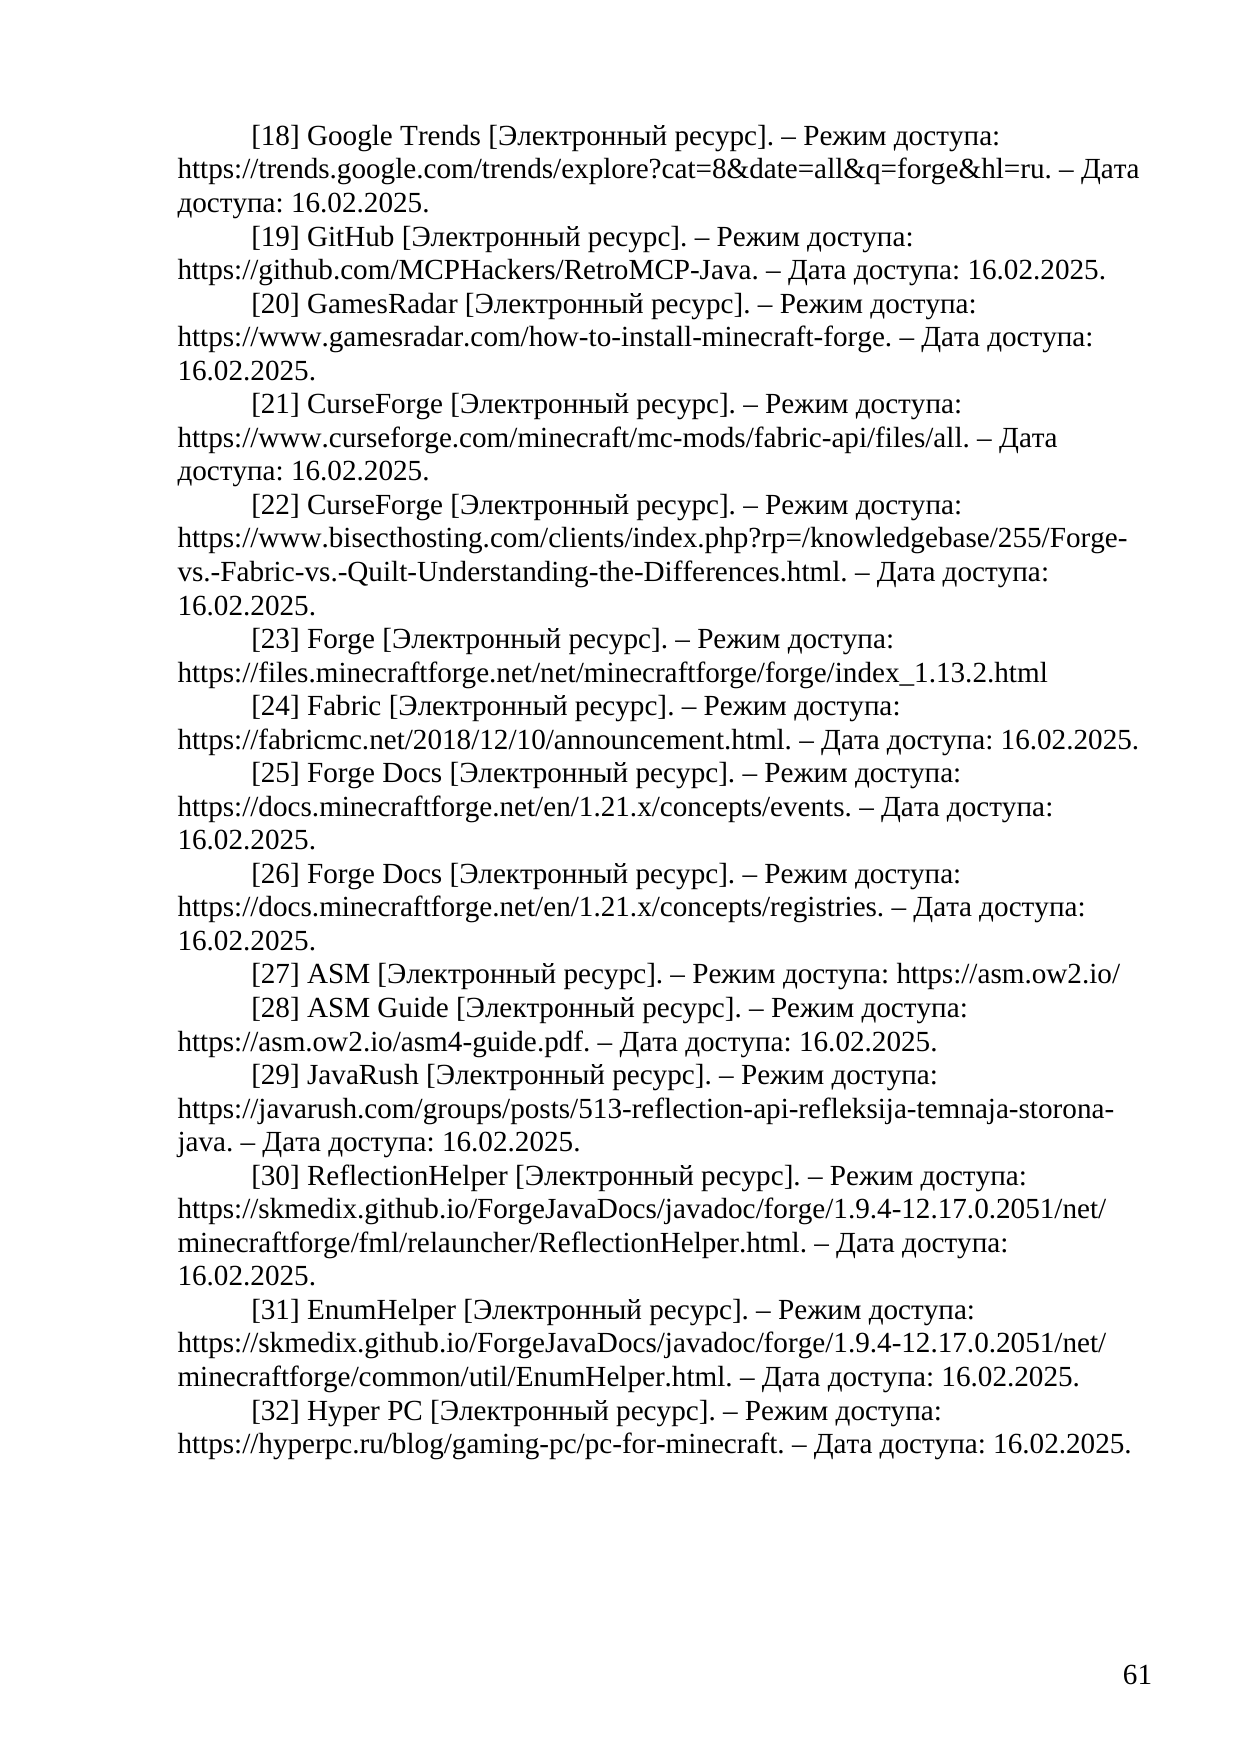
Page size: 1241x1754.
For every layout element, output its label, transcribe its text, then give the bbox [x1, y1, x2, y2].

text [32] Hyper PC [Электронный ресурс]. – Режим доступа: https://hyperpc.ru/blog/gaming-pc/pc-for-minecraft. – Дата доступа: 16.02.2025. [177, 1393, 1152, 1460]
text [19] GitHub [Электронный ресурс]. – Режим доступа: https://github.com/MCPHackers/RetroMCP-Java. – Дата доступа: 16.02.2025. [177, 219, 1152, 286]
text [25] Forge Docs [Электронный ресурс]. – Режим доступа: https://docs.minecraftforge.net/en/1.21.x/concepts/events. – Дата доступа: 16.02.2025. [177, 755, 1152, 856]
text [22] CurseForge [Электронный ресурс]. – Режим доступа: https://www.bisecthosting.com/clients/index.php?rp=/knowledgebase/255/Forge-vs.-Fabric-vs.-Quilt-Understanding-the-Differences.html. – Дата доступа: 16.02.2025. [177, 487, 1152, 621]
text [28] ASM Guide [Электронный ресурс]. – Режим доступа: https://asm.ow2.io/asm4-guide.pdf. – Дата доступа: 16.02.2025. [177, 990, 1152, 1057]
text [31] EnumHelper [Электронный ресурс]. – Режим доступа: https://skmedix.github.io/ForgeJavaDocs/javadoc/forge/1.9.4-12.17.0.2051/net/minecraftforge/common/util/EnumHelper.html. – Дата доступа: 16.02.2025. [177, 1292, 1152, 1393]
text [27] ASM [Электронный ресурс]. – Режим доступа: https://asm.ow2.io/ [177, 957, 1152, 990]
text [30] ReflectionHelper [Электронный ресурс]. – Режим доступа: https://skmedix.github.io/ForgeJavaDocs/javadoc/forge/1.9.4-12.17.0.2051/net/minecraftforge/fml/relauncher/ReflectionHelper.html. – Дата доступа: 16.02.2025. [177, 1158, 1152, 1292]
text [20] GamesRadar [Электронный ресурс]. – Режим доступа: https://www.gamesradar.com/how-to-install-minecraft-forge. – Дата доступа: 16.02.2025. [177, 286, 1152, 386]
text [26] Forge Docs [Электронный ресурс]. – Режим доступа: https://docs.minecraftforge.net/en/1.21.x/concepts/registries. – Дата доступа: 16.02.2025. [177, 856, 1152, 957]
text [24] Fabric [Электронный ресурс]. – Режим доступа: https://fabricmc.net/2018/12/10/announcement.html. – Дата доступа: 16.02.2025. [177, 688, 1152, 755]
text [21] CurseForge [Электронный ресурс]. – Режим доступа: https://www.curseforge.com/minecraft/mc-mods/fabric-api/files/all. – Дата доступа: 16.02.2025. [177, 386, 1152, 487]
text [29] JavaRush [Электронный ресурс]. – Режим доступа: https://javarush.com/groups/posts/513-reflection-api-refleksija-temnaja-storona-java. – Дата доступа: 16.02.2025. [177, 1057, 1152, 1158]
text [23] Forge [Электронный ресурс]. – Режим доступа: https://files.minecraftforge.net/net/minecraftforge/forge/index_1.13.2.html [177, 621, 1152, 688]
text [18] Google Trends [Электронный ресурс]. – Режим доступа: https://trends.google.com/trends/explore?cat=8&date=all&q=forge&hl=ru. – Дата доступа: 16.02.2025. [177, 118, 1152, 219]
